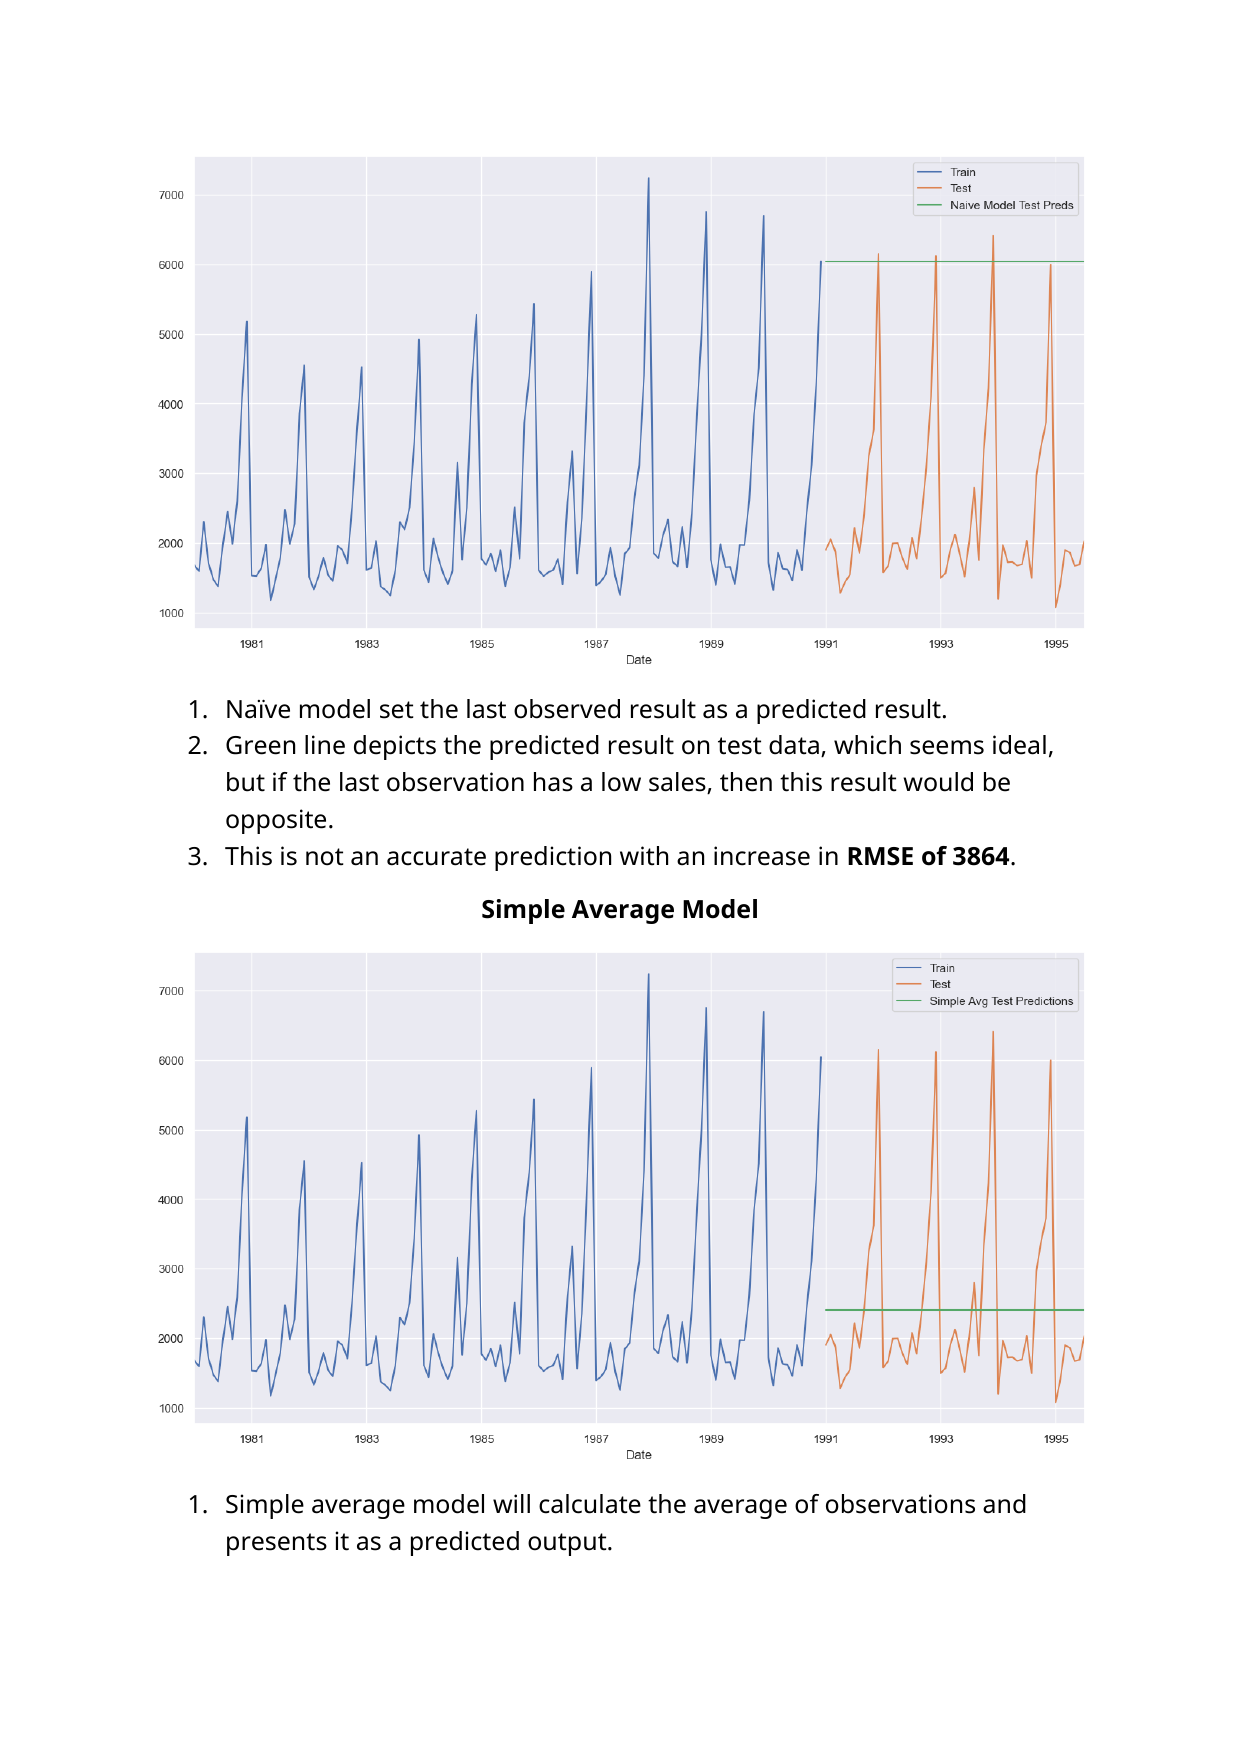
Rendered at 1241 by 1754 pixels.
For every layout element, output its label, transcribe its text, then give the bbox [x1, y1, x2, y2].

list This is not an accurate prediction with an increase in RMSE of 3864. [187, 838, 1090, 872]
text Simple Average Model [150, 892, 1090, 926]
picture [150, 945, 1091, 1468]
picture [150, 150, 1091, 673]
list Simple average model will calculate the average of observations and presents it as a predicted output. [187, 1486, 1090, 1557]
list Green line depicts the predicted result on test data, which seems ideal, but if the last observation has a low sales, then this result would be opposite. [187, 728, 1090, 836]
list Naïve model set the last observed result as a predicted result. [187, 691, 1090, 725]
